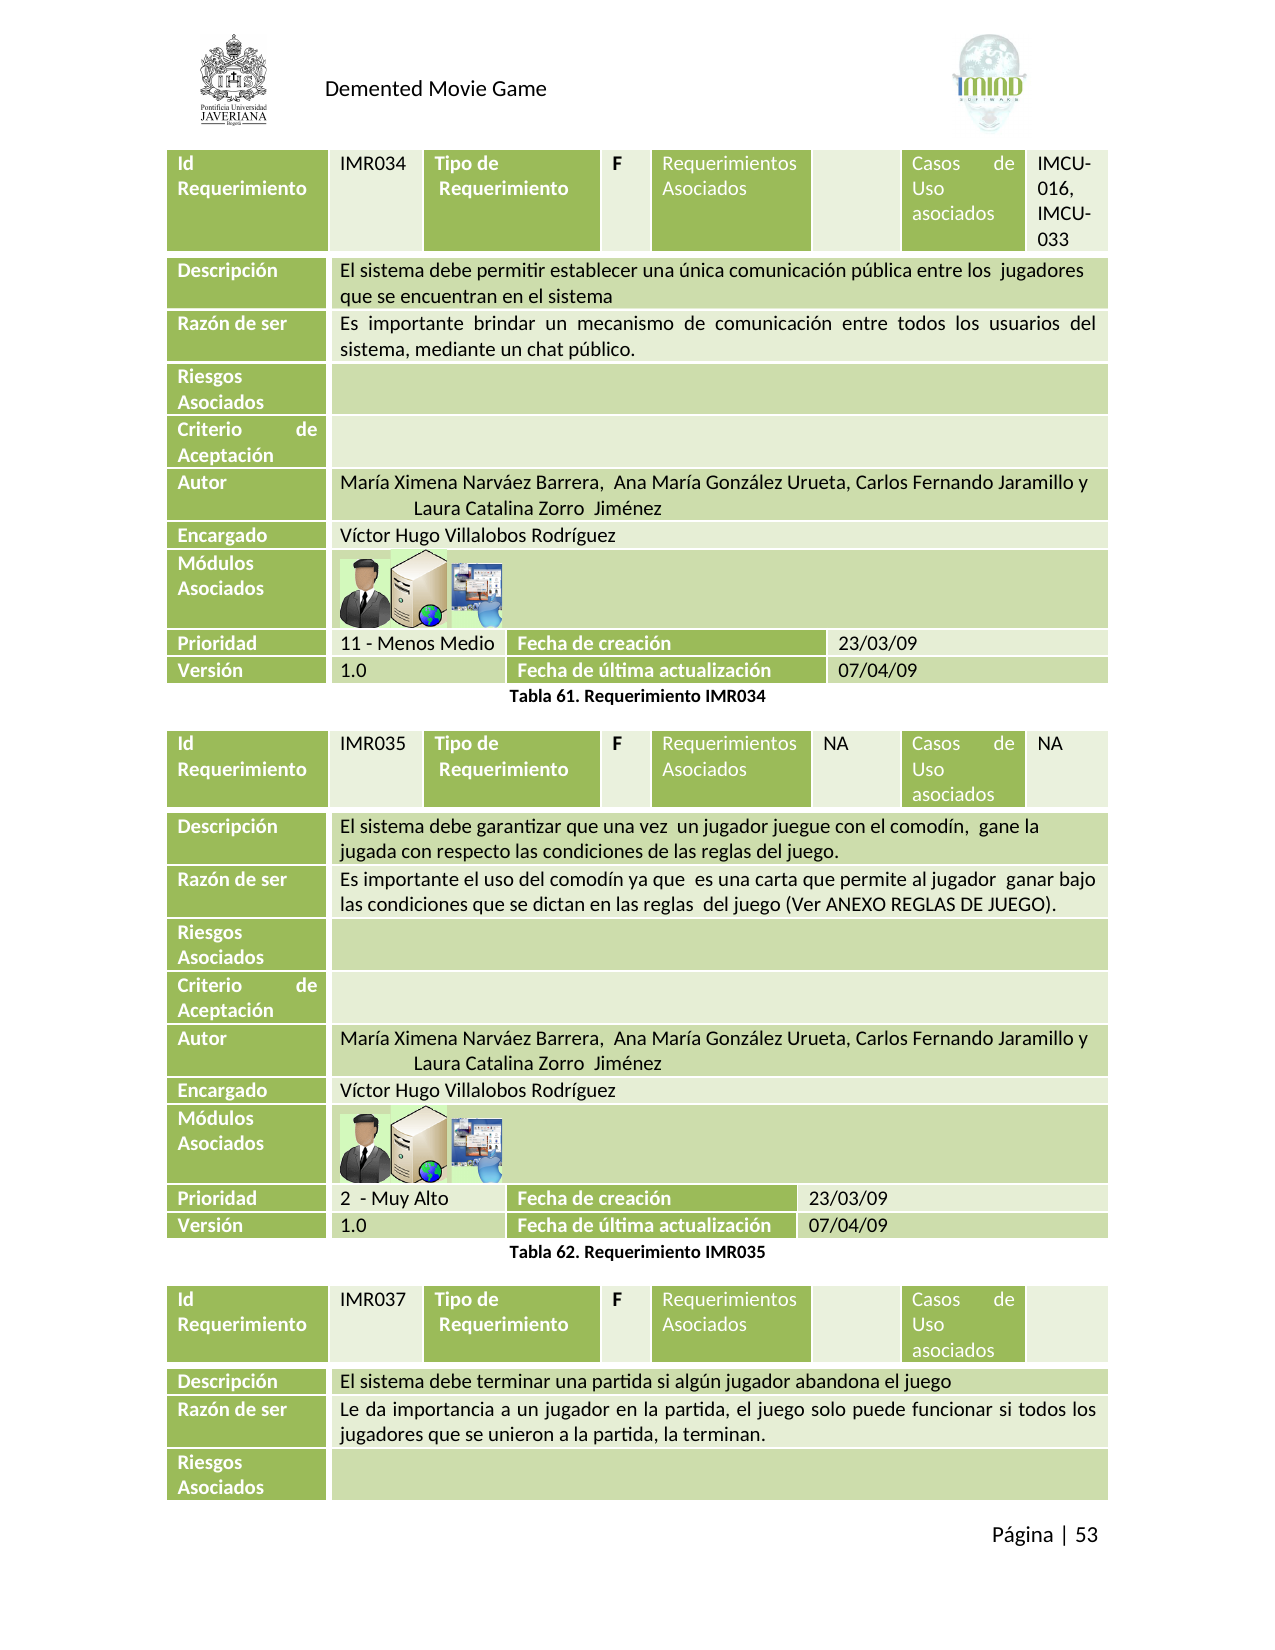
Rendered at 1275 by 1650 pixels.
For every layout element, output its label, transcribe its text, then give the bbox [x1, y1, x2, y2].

table_cell Le da importancia a un jugador en la partida, el juego solo puede funcionar si todos los jugadores que se unieron a la partida, la terminan. [332, 1396, 1108, 1447]
table_cell El sistema debe garantizar que una vez un jugador juegue con el comodín, gane la jugada con respecto las condiciones de las reglas del juego. [332, 813, 1108, 864]
table_cell El sistema debe permitir establecer una única comunicación pública entre los jugadores que se encuentran en el sistema [332, 258, 1108, 308]
table_header Casos de Uso asociados [902, 1286, 1025, 1362]
table_header IMR034 [330, 150, 422, 251]
table_header [1027, 1286, 1108, 1362]
picture [340, 1105, 447, 1183]
table_header IMR037 [330, 1286, 422, 1362]
table_header IMR035 [330, 731, 422, 807]
table_cell Es importante el uso del comodín ya que es una carta que permite al jugador ganar bajo las condiciones que se dictan en las reglas del juego (Ver ANEXO REGLAS DE JUEGO). [332, 866, 1108, 917]
table_cell Criterio de Aceptación [167, 972, 326, 1023]
picture [451, 1118, 503, 1183]
text Tabla 61. Requerimiento IMR034 [177, 685, 1098, 708]
text Tabla 62. Requerimiento IMR035 [177, 1240, 1098, 1263]
table_cell Criterio de Aceptación [167, 416, 326, 467]
picture [200, 34, 267, 126]
table_cell 23/03/09 [798, 1185, 1108, 1211]
table_cell 2 - Muy Alto [332, 1185, 505, 1211]
table_header Tipo de Requerimiento [424, 150, 600, 251]
table_header [813, 1286, 900, 1362]
table_header Requerimientos Asociados [652, 731, 811, 807]
picture [951, 34, 1033, 138]
table_cell Riesgos Asociados [167, 1449, 326, 1500]
picture [451, 563, 503, 628]
table_header Casos de Uso asociados [902, 150, 1025, 251]
table_cell Razón de ser [167, 311, 326, 361]
table_header Requerimientos Asociados [652, 150, 811, 251]
table_cell [447, 550, 1108, 628]
table_cell María Ximena Narváez Barrera, Ana María González Urueta, Carlos Fernando Jaramillo y Laura Catalina Zorro Jiménez [332, 469, 1108, 520]
table_cell Fecha de creación [507, 1185, 797, 1211]
table_cell Prioridad [167, 630, 326, 655]
table_cell El sistema debe terminar una partida si algún jugador abandona el juego [332, 1369, 1108, 1394]
table_cell Encargado [167, 522, 326, 548]
table_cell Fecha de creación [507, 630, 826, 655]
table_header Id Requerimiento [167, 150, 328, 251]
table_header Tipo de Requerimiento [424, 1286, 600, 1362]
table_cell [332, 550, 390, 628]
table_cell 23/03/09 [828, 630, 1108, 655]
table_cell Módulos Asociados [167, 550, 326, 628]
table_cell [332, 416, 1108, 467]
table_header Requerimientos Asociados [652, 1286, 811, 1362]
table_header NA [813, 731, 900, 807]
table_header F [602, 731, 650, 807]
table_cell [332, 1449, 1108, 1500]
table_cell [332, 972, 1108, 1023]
table_cell Prioridad [167, 1185, 326, 1211]
table_cell Fecha de última actualización [507, 1213, 796, 1238]
table_cell 1.0 [332, 657, 505, 683]
table_cell [332, 919, 1108, 970]
table_cell [332, 364, 1108, 414]
table_cell Versión [167, 1213, 326, 1238]
table_cell Razón de ser [167, 1396, 326, 1447]
table_cell 07/04/09 [798, 1213, 1108, 1238]
table_cell Víctor Hugo Villalobos Rodríguez [332, 522, 1108, 548]
table_cell 1.0 [332, 1213, 505, 1238]
table_cell 07/04/09 [828, 657, 1108, 683]
table_cell Fecha de última actualización [507, 657, 826, 683]
table_cell Es importante brindar un mecanismo de comunicación entre todos los usuarios del sistema, mediante un chat público. [332, 311, 1108, 361]
table_cell [447, 1105, 1108, 1183]
table_header F [602, 150, 650, 251]
table_cell 11 - Menos Medio [332, 630, 505, 655]
table_cell Encargado [167, 1078, 326, 1103]
table_cell Víctor Hugo Villalobos Rodríguez [332, 1078, 1108, 1103]
table_cell Descripción [167, 1369, 326, 1394]
table_header Casos de Uso asociados [902, 731, 1025, 807]
table_header F [602, 1286, 650, 1362]
table_cell Riesgos Asociados [167, 919, 326, 970]
table_header Tipo de Requerimiento [424, 731, 600, 807]
table_cell Autor [167, 1025, 326, 1076]
table_cell Versión [167, 657, 326, 683]
table_cell Autor [167, 469, 326, 520]
table_cell Riesgos Asociados [167, 364, 326, 414]
table_header IMCU-016, IMCU-033 [1027, 150, 1108, 251]
table_header Id Requerimiento [167, 1286, 328, 1362]
table_cell Descripción [167, 813, 326, 864]
table_header Id Requerimiento [167, 731, 328, 807]
table_cell Razón de ser [167, 866, 326, 917]
table_header NA [1027, 731, 1108, 807]
table_header [813, 150, 900, 251]
picture [340, 549, 447, 628]
table_cell [332, 1105, 390, 1183]
table_cell Módulos Asociados [167, 1105, 326, 1183]
table_cell María Ximena Narváez Barrera, Ana María González Urueta, Carlos Fernando Jaramillo y Laura Catalina Zorro Jiménez [332, 1025, 1108, 1076]
table_cell Descripción [167, 258, 326, 308]
